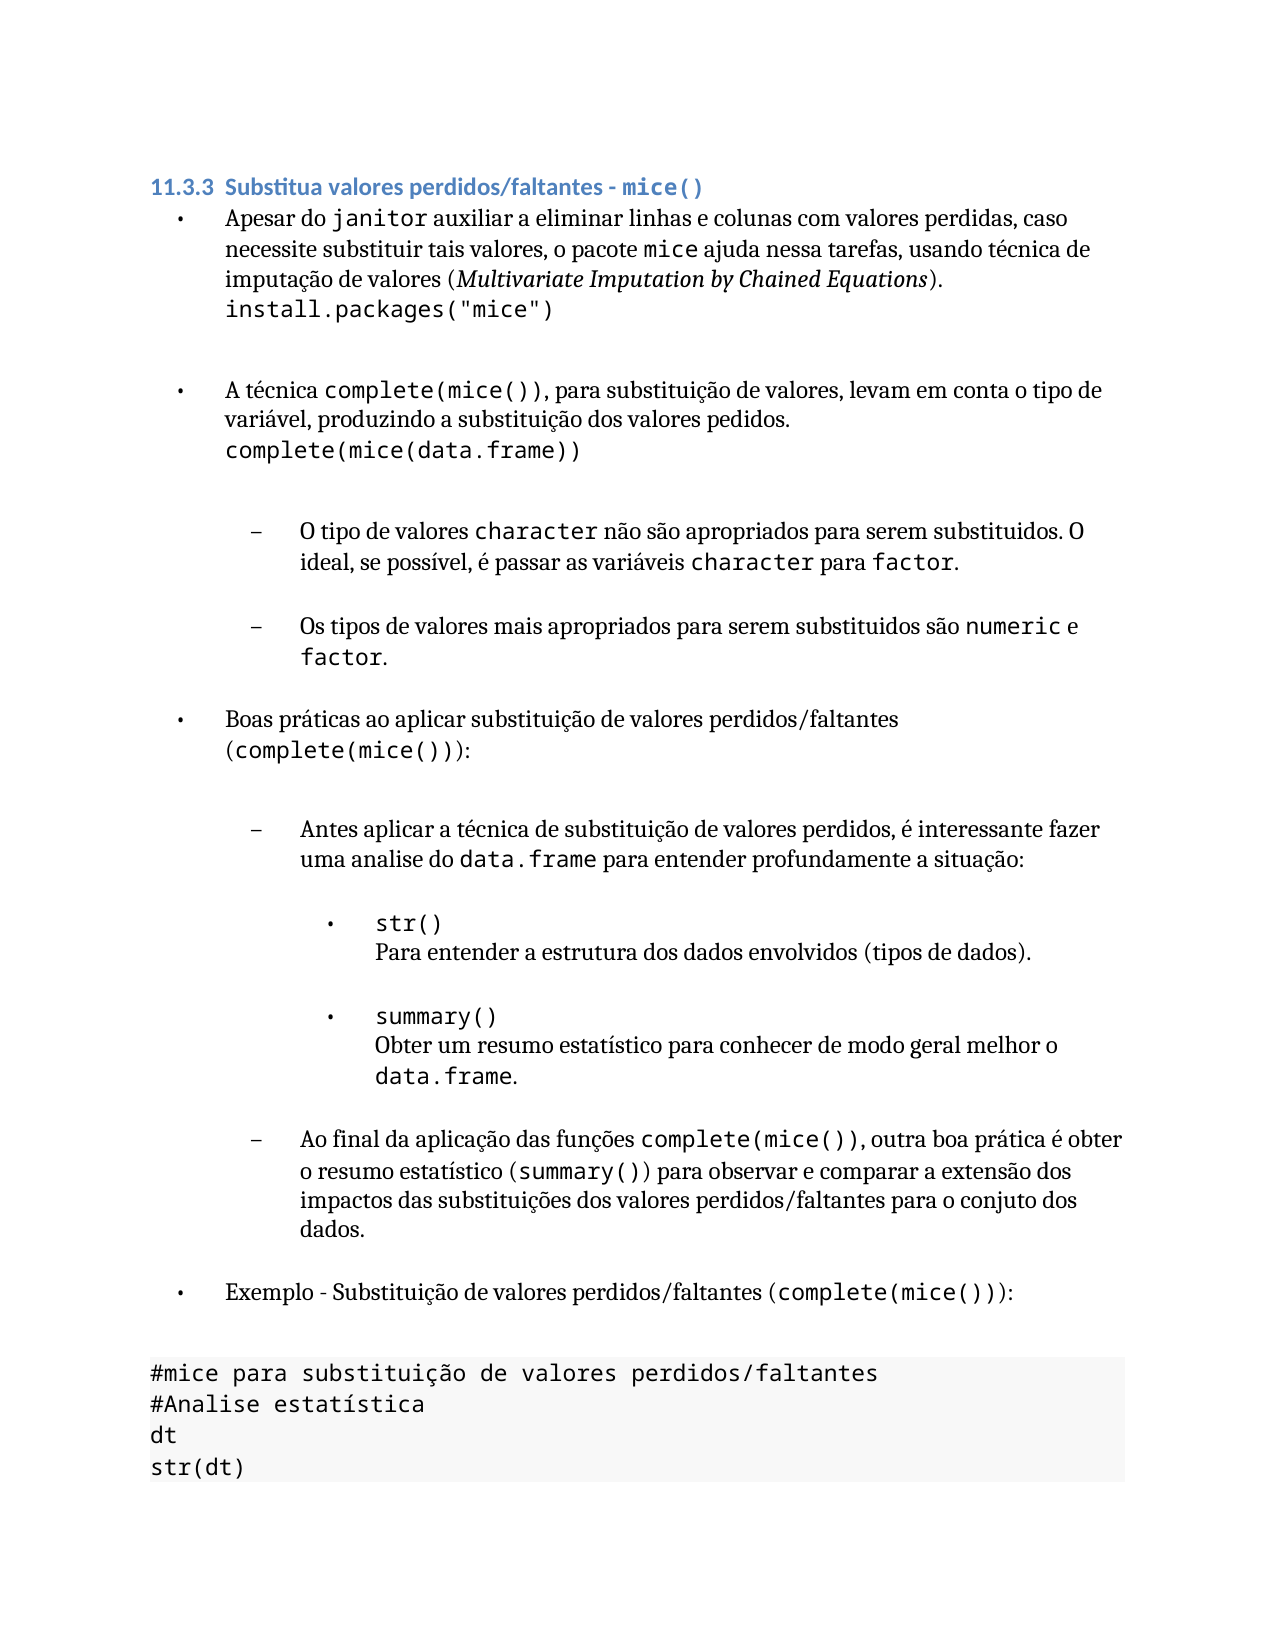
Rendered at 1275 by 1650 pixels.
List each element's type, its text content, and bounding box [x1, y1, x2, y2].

list Os tipos de valores mais apropriados para serem substituidos são numeric e factor. [250, 610, 1125, 701]
list Apesar do janitor auxiliar a eliminar linhas e colunas com valores perdidas, caso necessite substituir tais valores, o pacote mice ajuda nessa tarefas, usando técnica de imputação de valores (Multivariate Imputation by Chained Equations). install.packages("mice") [175, 202, 1125, 353]
list Antes aplicar a técnica de substituição de valores perdidos, é interessante fazer uma analise do data.frame para entender profundamente a situação: [250, 814, 1125, 903]
list O tipo de valores character não são apropriados para serem substituidos. O ideal, se possível, é passar as variáveis character para factor. [250, 515, 1125, 606]
list Ao final da aplicação das funções complete(mice()), outra boa prática é obter o resumo estatístico (summary()) para observar e comparar a extensão dos impactos das substituições dos valores perdidos/faltantes para o conjuto dos dados. [250, 1123, 1125, 1272]
list Exemplo - Substituição de valores perdidos/faltantes (complete(mice())): [175, 1276, 1125, 1336]
subtitle 11.3.3 Substitua valores perdidos/faltantes - mice() [150, 171, 1125, 202]
list Boas práticas ao aplicar substituição de valores perdidos/faltantes (complete(mice())): [175, 705, 1125, 794]
list summary() Obter um resumo estatístico para conhecer de modo geral melhor o data.frame. [325, 999, 1125, 1119]
list A técnica complete(mice()), para substituição de valores, levam em conta o tipo de variável, produzindo a substituição dos valores pedidos. complete(mice(data.frame)) [175, 374, 1125, 494]
list str() Para entender a estrutura dos dados envolvidos (tipos de dados). [325, 907, 1125, 996]
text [150, 1357, 1125, 1482]
